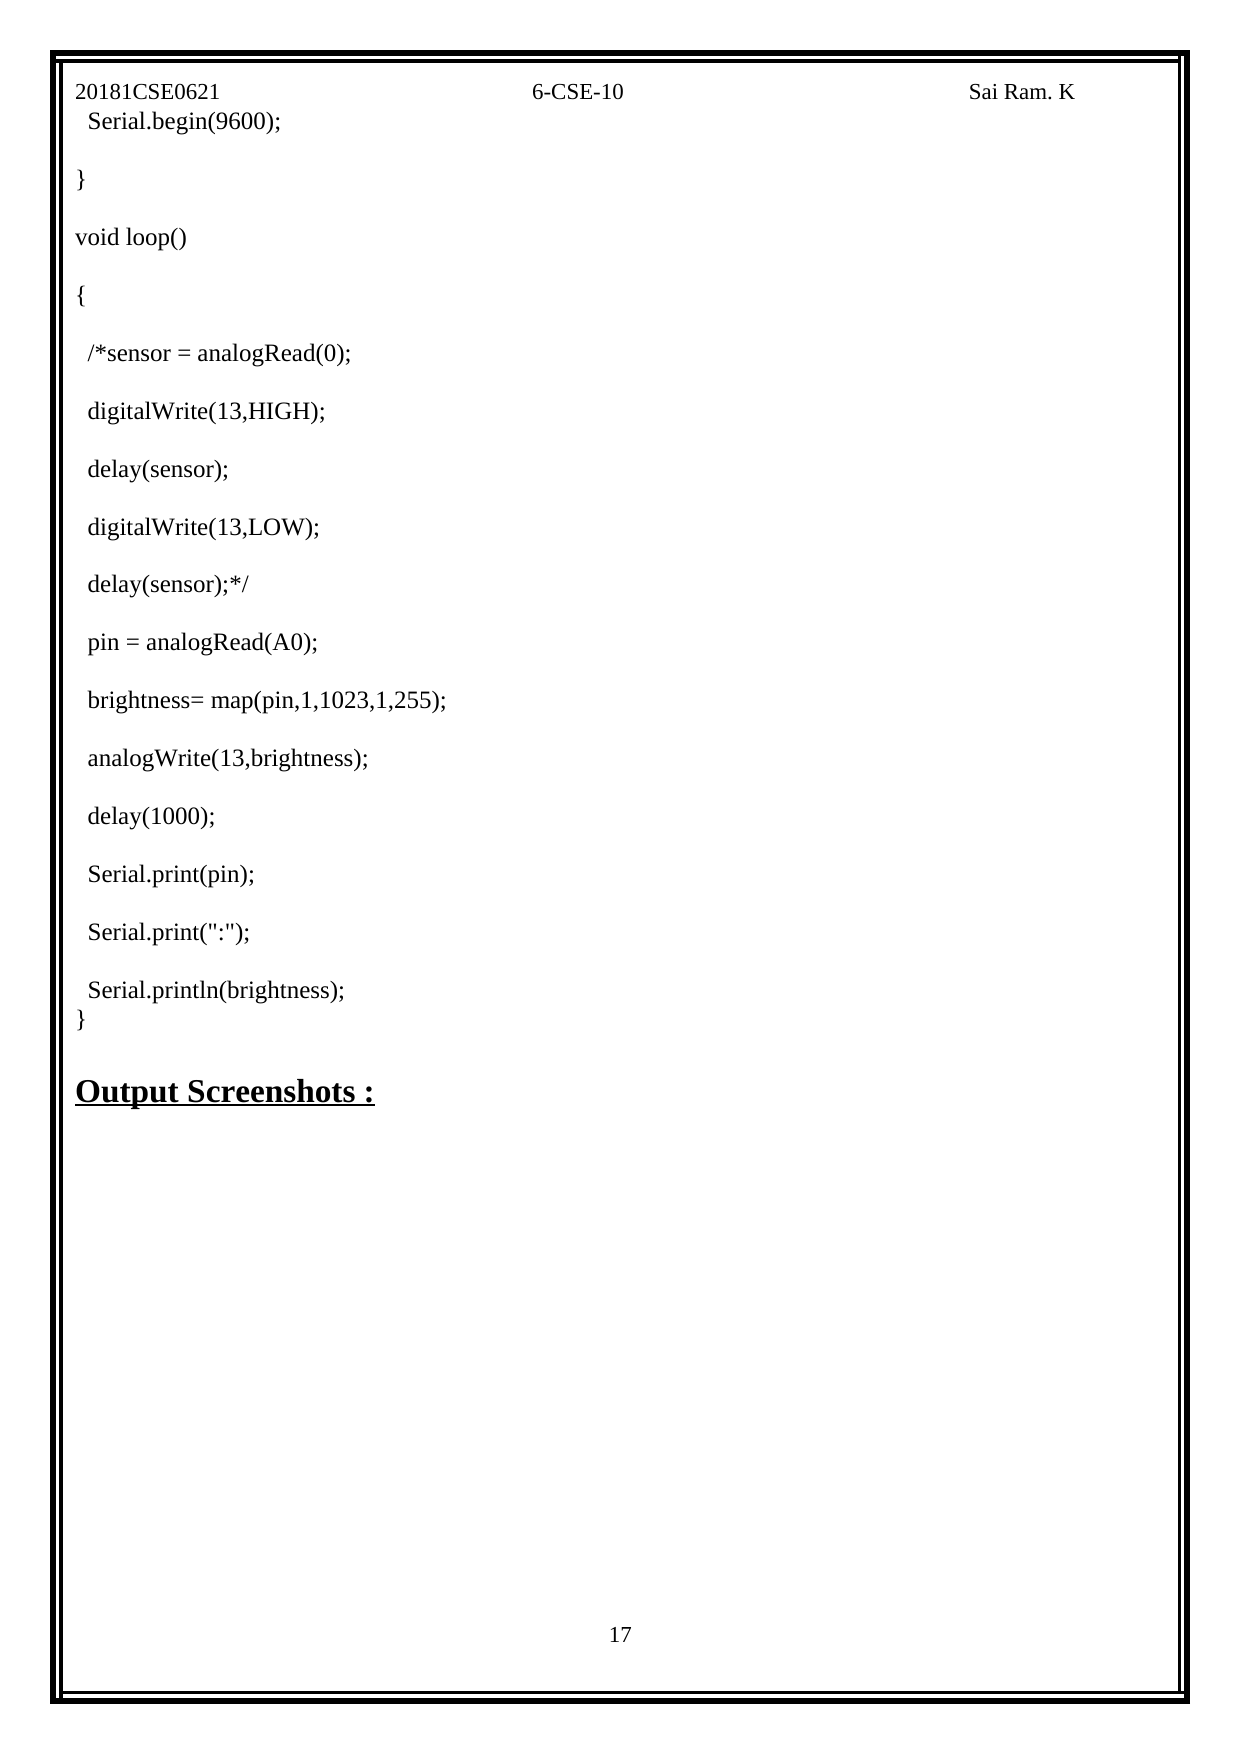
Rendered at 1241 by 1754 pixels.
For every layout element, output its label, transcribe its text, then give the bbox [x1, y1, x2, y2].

text Serial.begin(9600); [75, 106, 1171, 135]
text analogWrite(13,brightness); [75, 743, 1171, 772]
text Serial.println(brightness); [75, 975, 1171, 1004]
text delay(sensor);*/ [75, 569, 1171, 598]
text } [75, 164, 1171, 193]
text Output Screenshots : [75, 1071, 1171, 1109]
text } [75, 1004, 1171, 1032]
text { [75, 280, 1171, 309]
text delay(sensor); [75, 454, 1171, 482]
text delay(1000); [75, 801, 1171, 830]
text Serial.print(":"); [75, 917, 1171, 946]
text brightness= map(pin,1,1023,1,255); [75, 685, 1171, 714]
text void loop() [75, 222, 1171, 251]
text pin = analogRead(A0); [75, 627, 1171, 656]
text digitalWrite(13,LOW); [75, 512, 1171, 540]
text digitalWrite(13,HIGH); [75, 396, 1171, 424]
text /*sensor = analogRead(0); [75, 338, 1171, 367]
text Serial.print(pin); [75, 859, 1171, 888]
